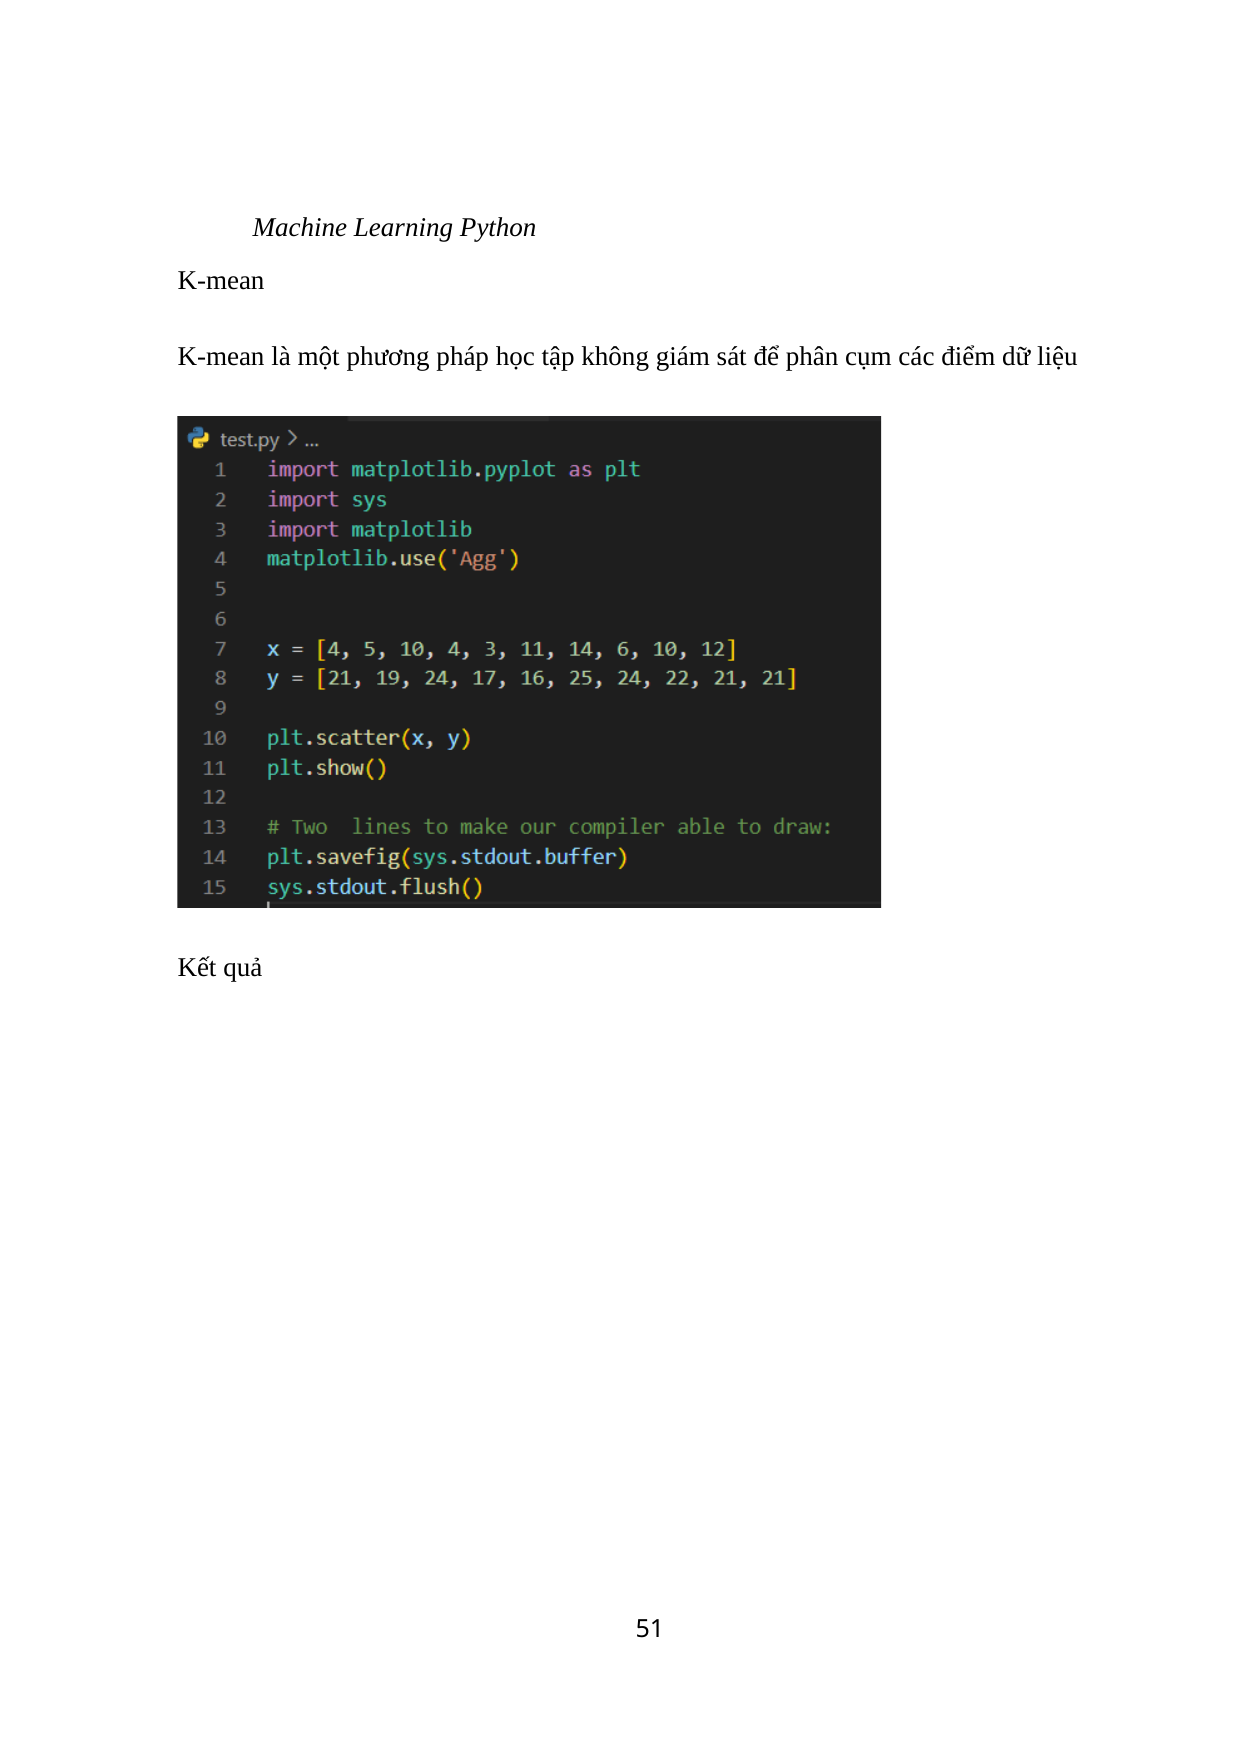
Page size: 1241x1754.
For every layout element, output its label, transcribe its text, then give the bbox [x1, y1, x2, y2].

text K-mean [177, 264, 1122, 296]
picture [177, 416, 882, 908]
text K-mean là một phương pháp học tập không giám sát để phân cụm các điểm dữ liệu [177, 340, 1122, 371]
text Kết quả [177, 951, 1122, 982]
subtitle Machine Learning Python [177, 211, 1122, 243]
